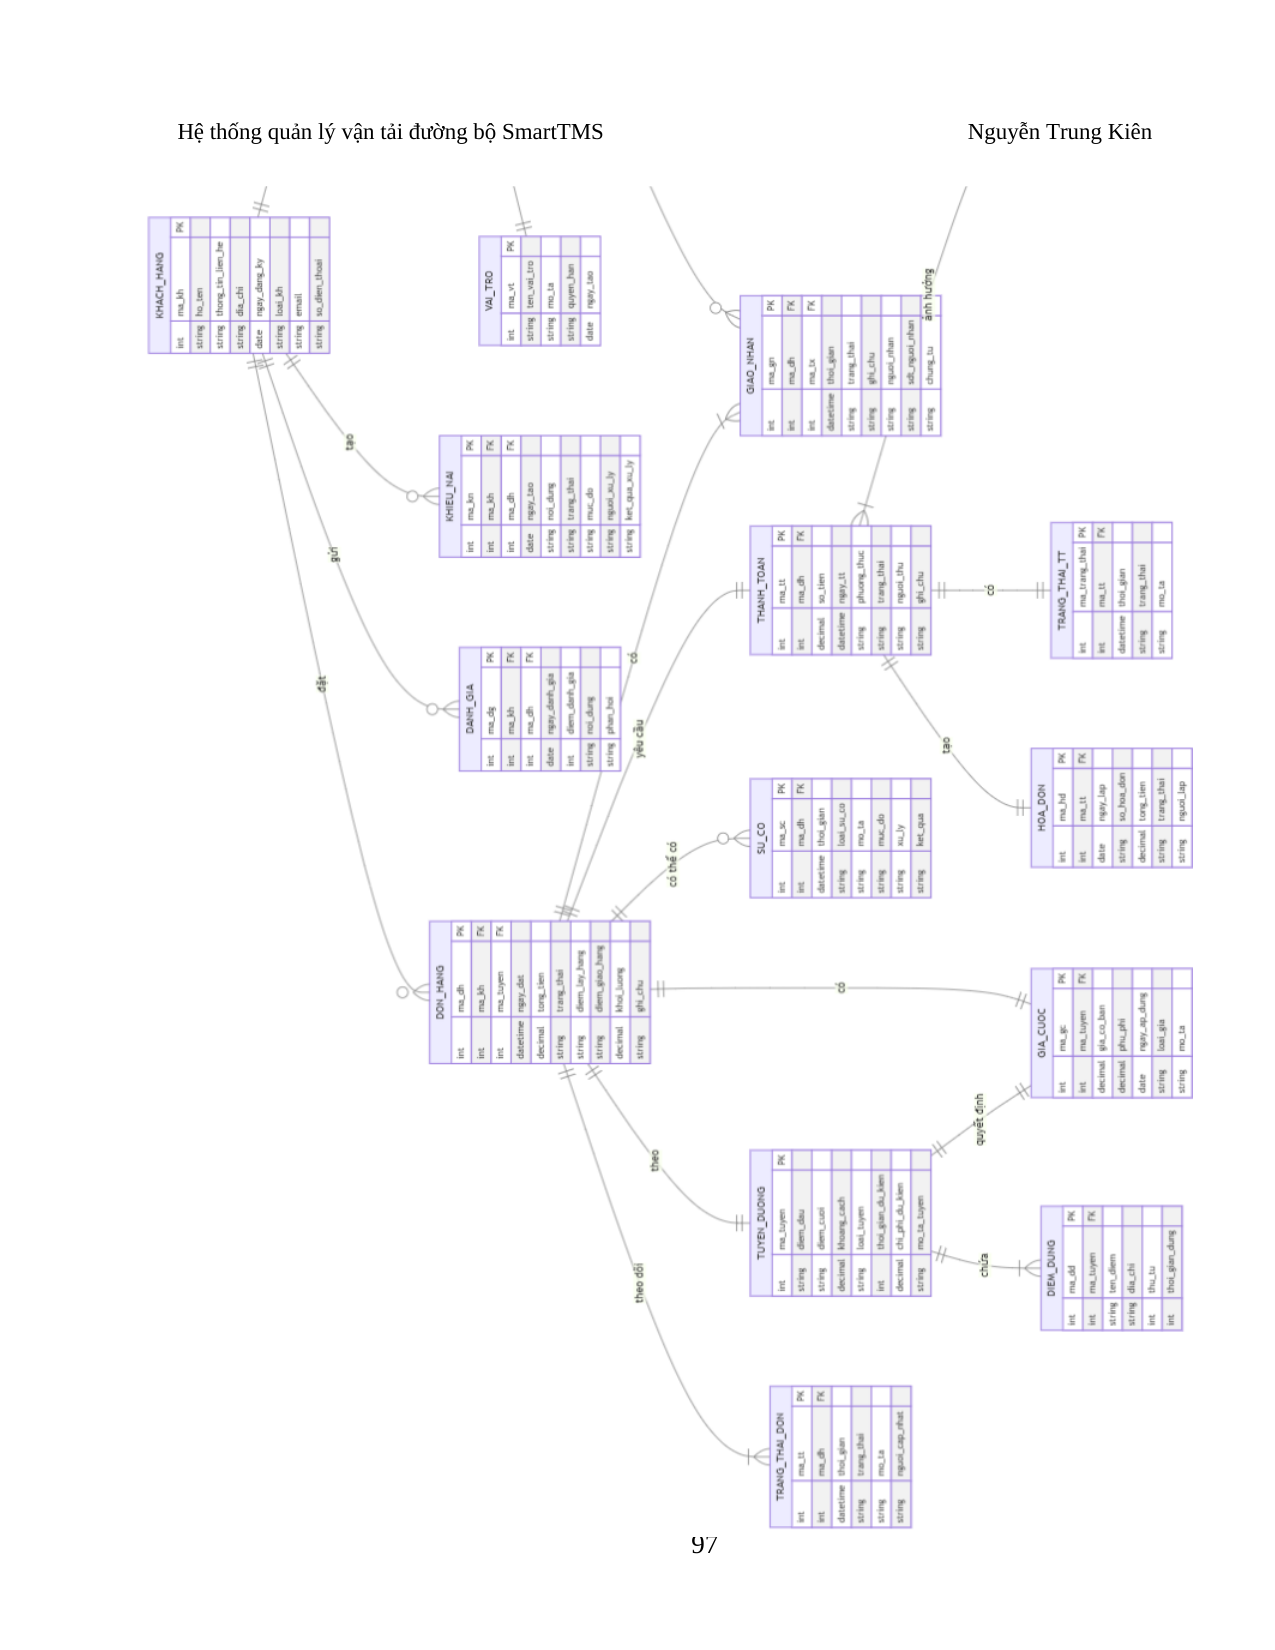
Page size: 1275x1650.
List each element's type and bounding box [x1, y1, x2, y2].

picture [130, 187, 1191, 1536]
